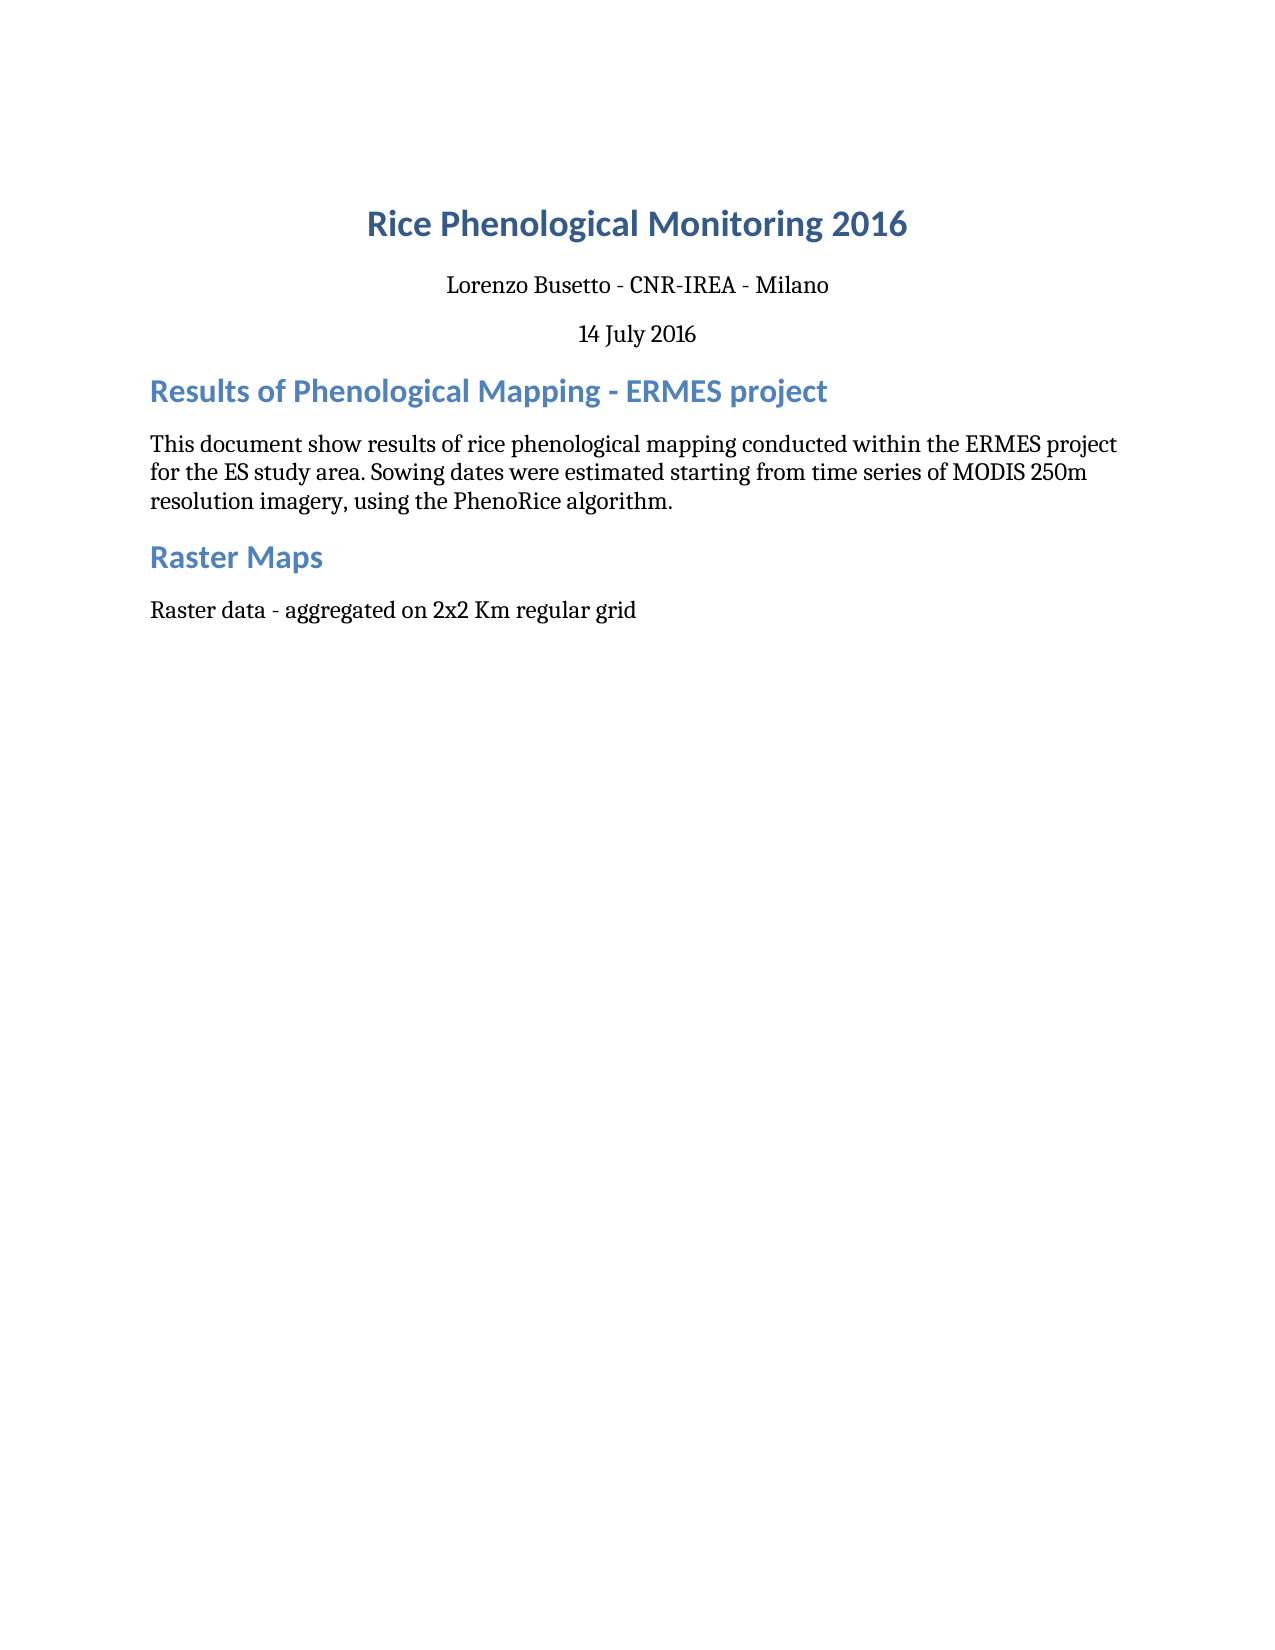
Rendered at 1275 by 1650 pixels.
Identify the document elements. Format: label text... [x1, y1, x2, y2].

subtitle Raster Maps [150, 537, 1125, 577]
subtitle Results of Phenological Mapping - ERMES project [150, 370, 1125, 411]
text 14 July 2016 [150, 320, 1125, 349]
text Raster data - aggregated on 2x2 Km regular grid [150, 596, 1125, 625]
text Lorenzo Busetto - CNR-IREA - Milano [150, 271, 1125, 299]
title Rice Phenological Monitoring 2016 [150, 200, 1125, 246]
text This document show results of rice phenological mapping conducted within the ERMES project for the ES study area. Sowing dates were estimated starting from time series of MODIS 250m resolution imagery, using the PhenoRice algorithm. [150, 429, 1125, 516]
